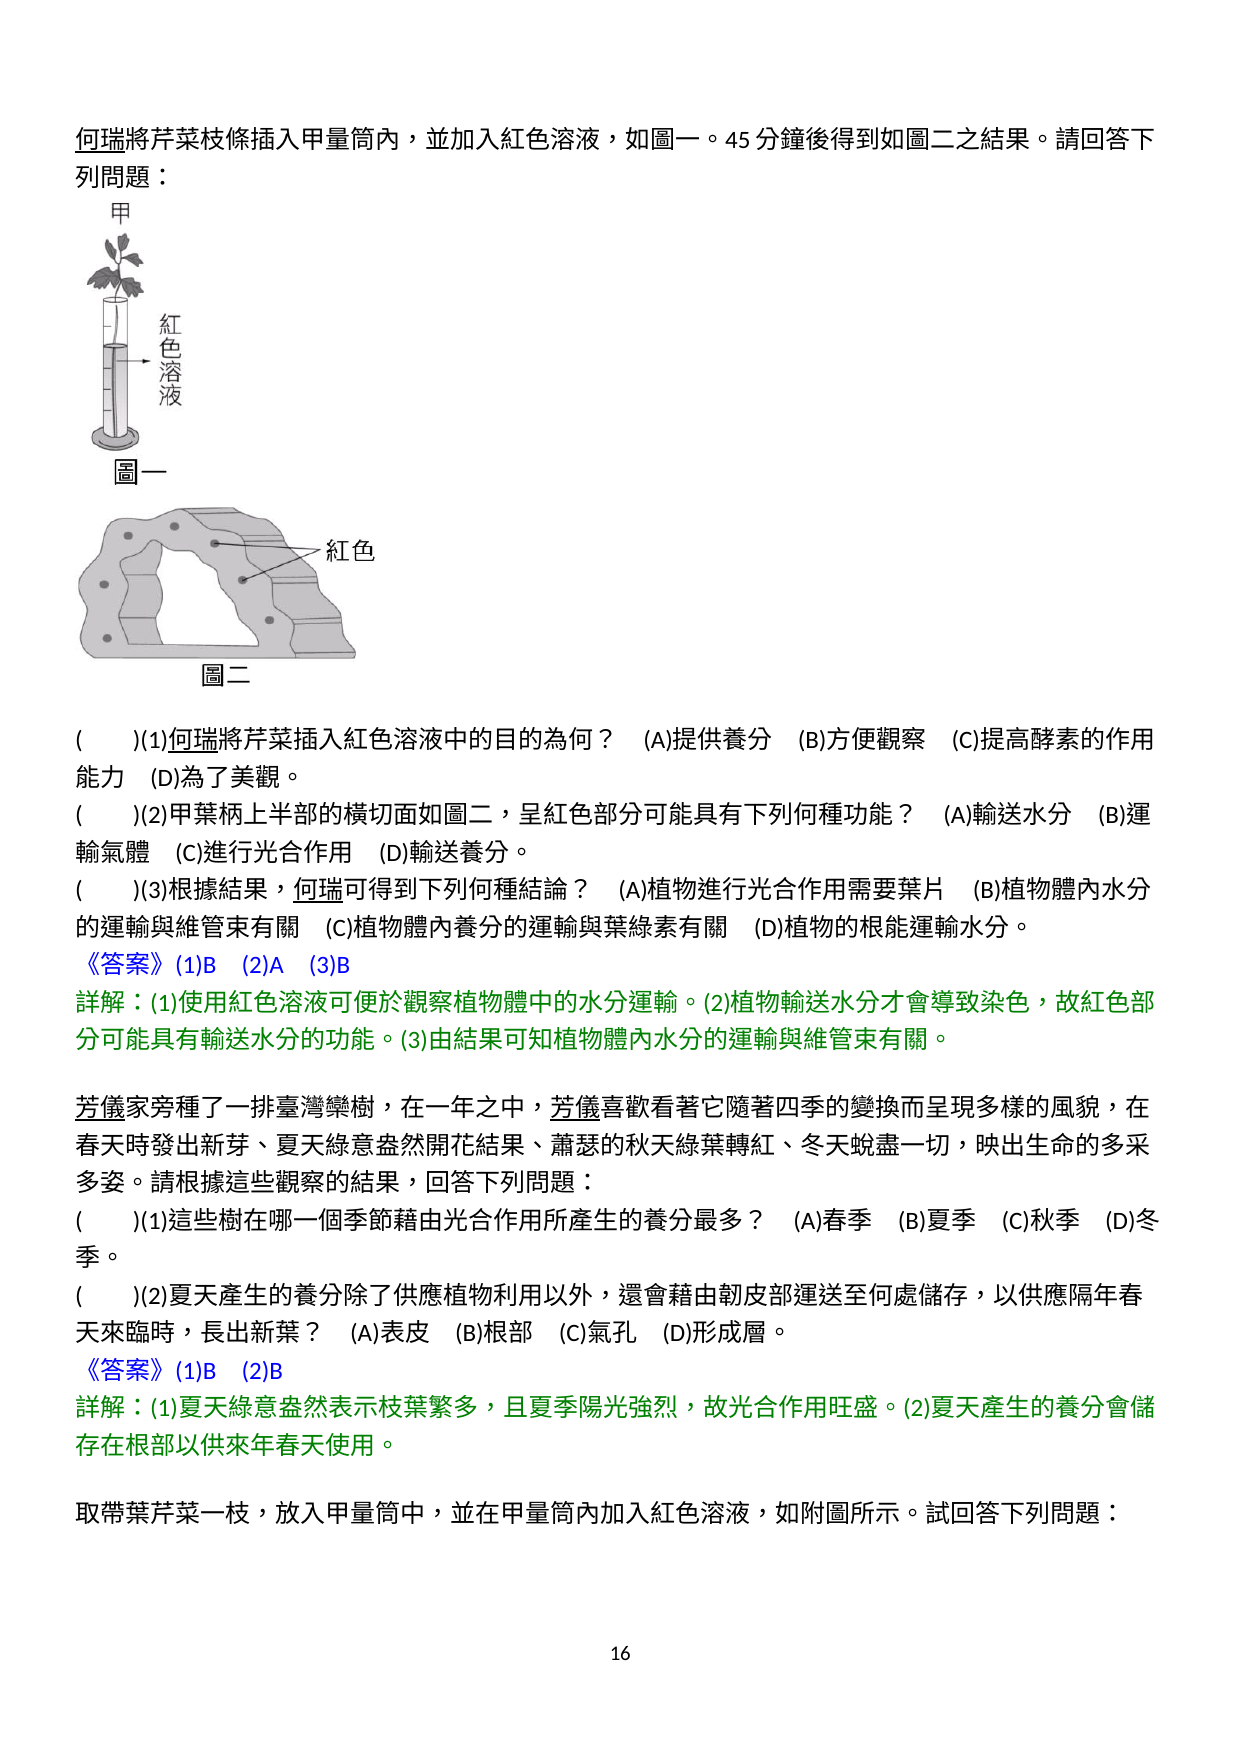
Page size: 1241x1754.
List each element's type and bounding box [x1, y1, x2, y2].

picture [75, 194, 185, 493]
picture [75, 494, 377, 693]
